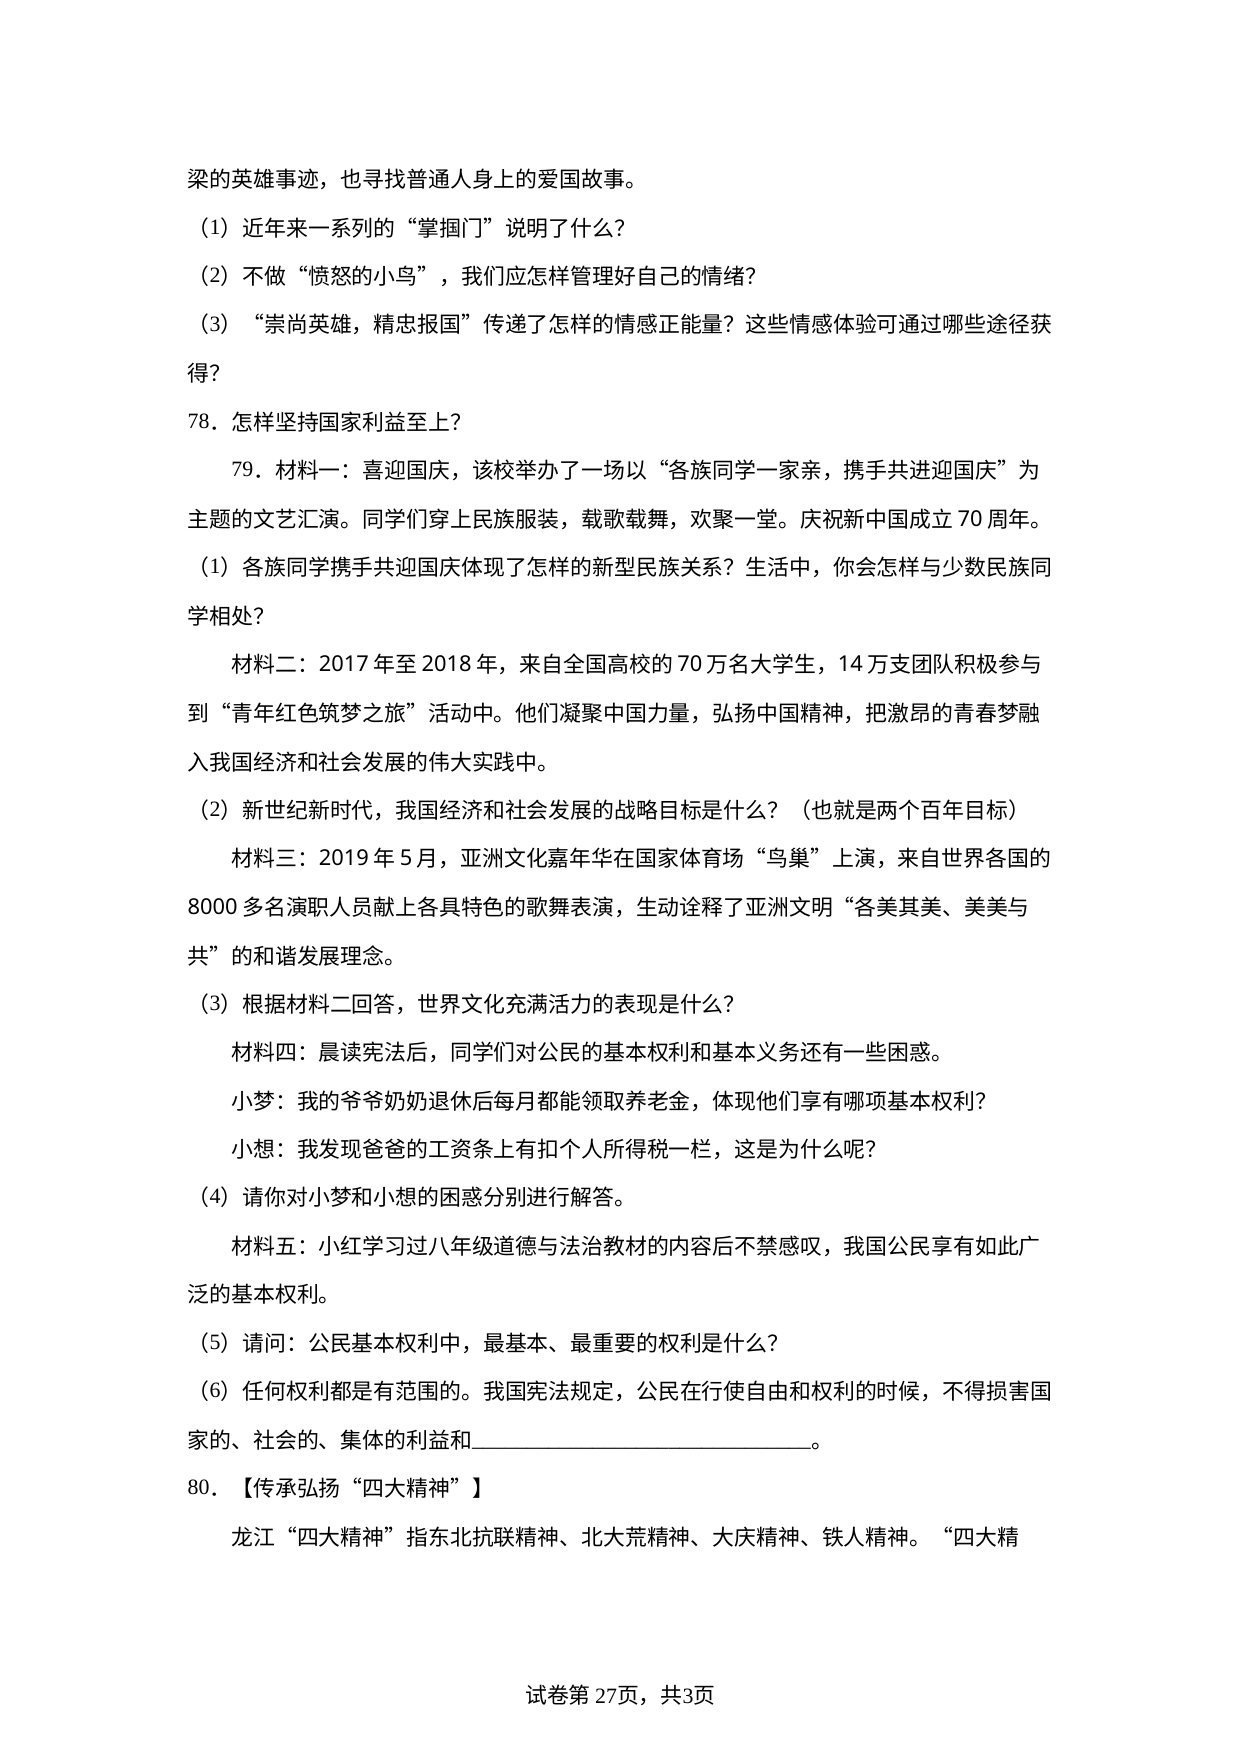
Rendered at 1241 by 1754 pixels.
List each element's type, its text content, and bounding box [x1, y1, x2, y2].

text （2）新世纪新时代，我国经济和社会发展的战略目标是什么？（也就是两个百年目标） [187, 792, 1053, 825]
text 79．材料一：喜迎国庆，该校举办了一场以“各族同学一家亲，携手共进迎国庆”为主题的文艺汇演。同学们穿上民族服装，载歌载舞，欢聚一堂。庆祝新中国成立70周年。 [187, 452, 1053, 534]
text （5）请问：公民基本权利中，最基本、最重要的权利是什么？ [187, 1325, 1053, 1358]
text 材料五：小红学习过八年级道德与法治教材的内容后不禁感叹，我国公民享有如此广泛的基本权利。 [187, 1228, 1053, 1309]
text 小想：我发现爸爸的工资条上有扣个人所得税一栏，这是为什么呢？ [187, 1132, 1053, 1164]
text 80．【传承弘扬“四大精神”】 [187, 1471, 1053, 1503]
text 78．怎样坚持国家利益至上？ [187, 404, 1053, 437]
text （4）请你对小梦和小想的困惑分别进行解答。 [187, 1180, 1053, 1212]
text （3）“崇尚英雄，精忠报国”传递了怎样的情感正能量？这些情感体验可通过哪些途径获得？ [187, 307, 1053, 388]
text （1）各族同学携手共迎国庆体现了怎样的新型民族关系？生活中，你会怎样与少数民族同学相处？ [187, 549, 1053, 631]
text （2）不做“愤怒的小鸟”，我们应怎样管理好自己的情绪？ [187, 259, 1053, 291]
text （6）任何权利都是有范围的。我国宪法规定，公民在行使自由和权利的时候，不得损害国家的、社会的、集体的利益和_______________________________。 [187, 1374, 1053, 1455]
text （3）根据材料二回答，世界文化充满活力的表现是什么？ [187, 987, 1053, 1019]
text 材料四：晨读宪法后，同学们对公民的基本权利和基本义务还有一些困惑。 [187, 1035, 1053, 1067]
text 小梦：我的爷爷奶奶退休后每月都能领取养老金，体现他们享有哪项基本权利？ [187, 1083, 1053, 1116]
text （1）近年来一系列的“掌掴门”说明了什么？ [187, 210, 1053, 243]
text 材料三：2019年5月，亚洲文化嘉年华在国家体育场“鸟巢”上演，来自世界各国的8000多名演职人员献上各具特色的歌舞表演，生动诠释了亚洲文明“各美其美、美美与共”的和谐发展理念。 [187, 841, 1053, 971]
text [187, 162, 1053, 194]
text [187, 1519, 1053, 1552]
text 材料二：2017年至2018年，来自全国高校的70万名大学生，14万支团队积极参与到“青年红色筑梦之旅”活动中。他们凝聚中国力量，弘扬中国精神，把激昂的青春梦融入我国经济和社会发展的伟大实践中。 [187, 647, 1053, 777]
